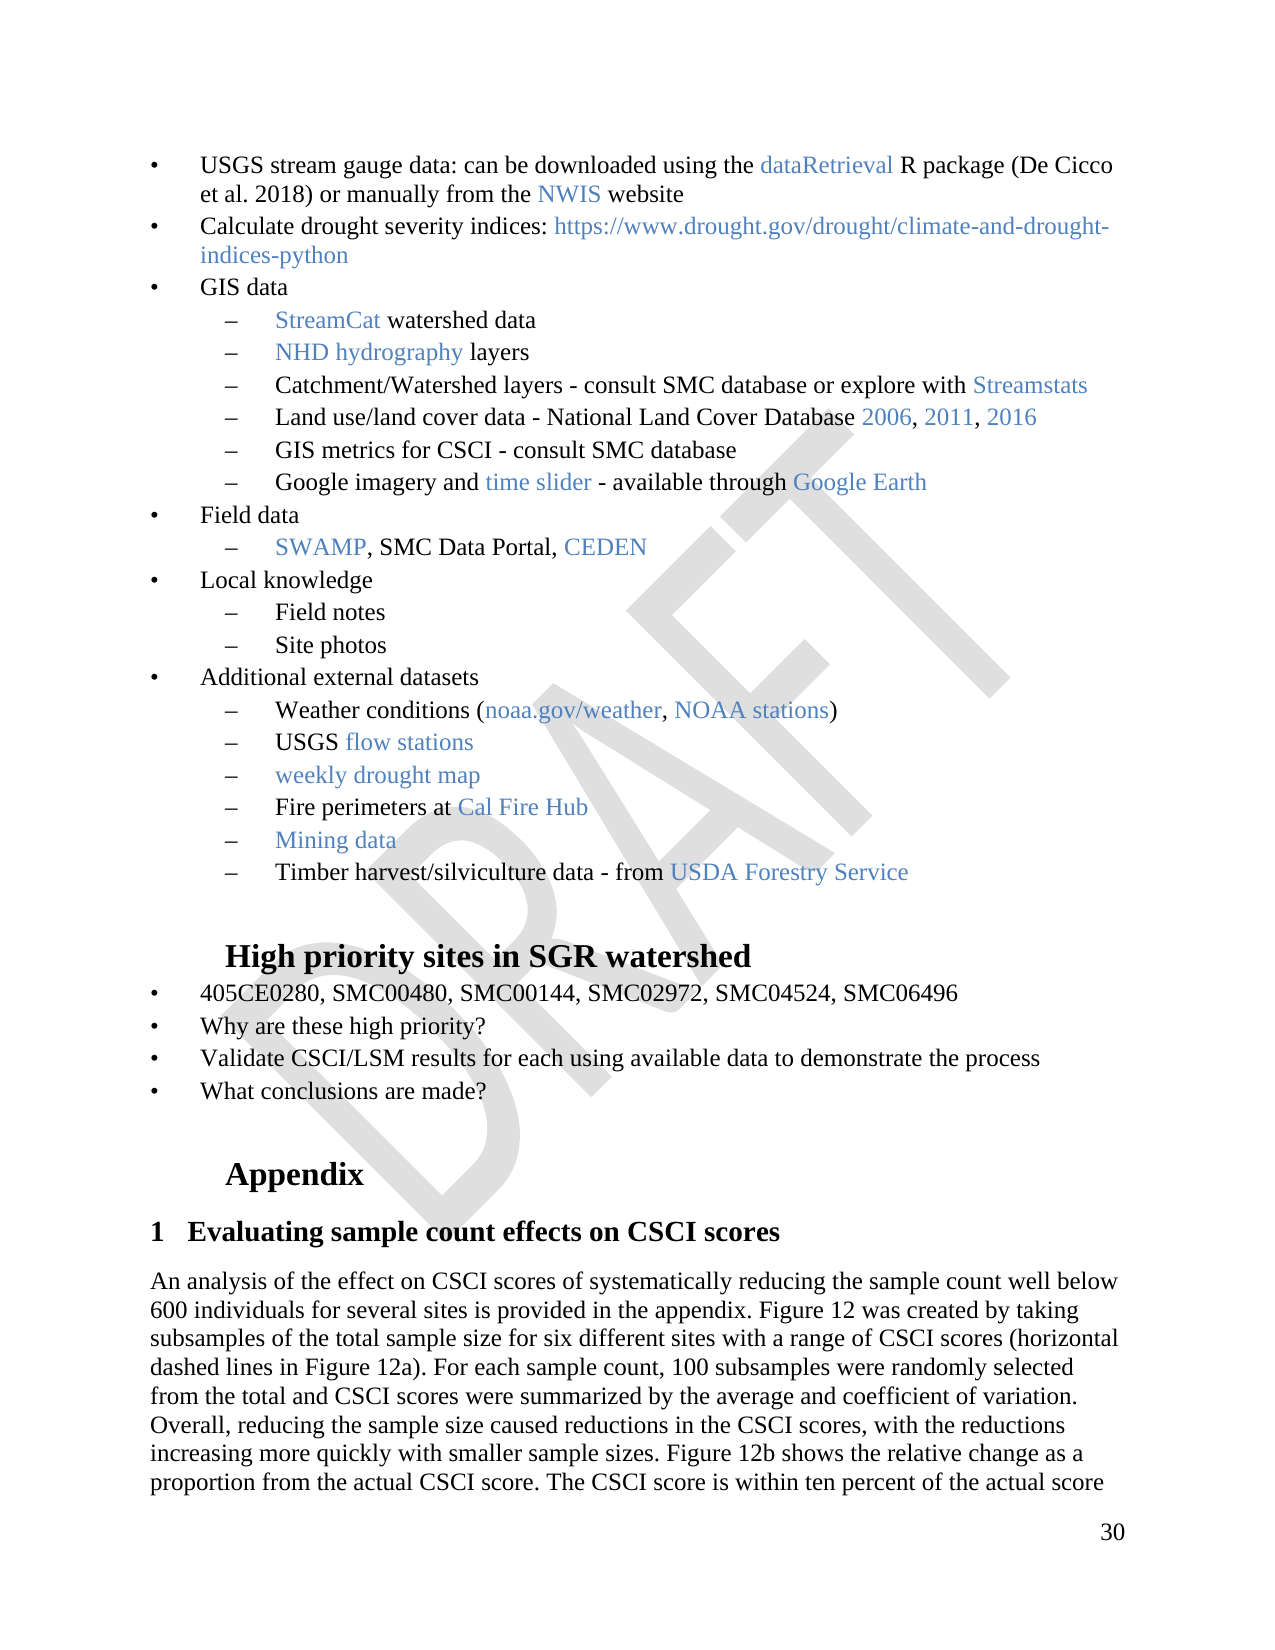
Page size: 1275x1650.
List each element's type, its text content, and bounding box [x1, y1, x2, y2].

list Additional external datasets [150, 662, 1125, 691]
list Why are these high priority? [150, 1011, 1125, 1039]
list weekly drought map [225, 760, 1125, 789]
subtitle High priority sites in SGR watershed [150, 936, 1125, 974]
list Field notes [225, 597, 1125, 626]
subtitle Appendix [150, 1154, 1125, 1193]
list Field data [150, 500, 1125, 529]
list Weather conditions (noaa.gov/weather, NOAA stations) [225, 695, 1125, 724]
list USGS stream gauge data: can be downloaded using the dataRetrieval R package (De Cicco et al. 2018) or manually from the NWIS website [150, 150, 1125, 207]
list 405CE0280, SMC00480, SMC00144, SMC02972, SMC04524, SMC06496 [150, 978, 1125, 1007]
list NHD hydrography layers [225, 337, 1125, 366]
list Mining data [225, 825, 1125, 854]
subtitle Evaluating sample count effects on CSCI scores [150, 1214, 1125, 1247]
list What conclusions are made? [150, 1076, 1125, 1104]
list Land use/land cover data - National Land Cover Database 2006, 2011, 2016 [225, 402, 1125, 431]
list USGS flow stations [225, 727, 1125, 756]
list Timber harvest/silviculture data - from USDA Forestry Service [225, 857, 1125, 886]
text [150, 1266, 1125, 1496]
list Site photos [225, 630, 1125, 659]
list Fire perimeters at Cal Fire Hub [225, 792, 1125, 821]
list SWAMP, SMC Data Portal, CEDEN [225, 532, 1125, 561]
list GIS data [150, 272, 1125, 301]
list GIS metrics for CSCI - consult SMC database [225, 435, 1125, 464]
list Validate CSCI/LSM results for each using available data to demonstrate the process [150, 1043, 1125, 1072]
list Local knowledge [150, 565, 1125, 594]
list Google imagery and time slider - available through Google Earth [225, 467, 1125, 496]
list Calculate drought severity indices: https://www.drought.gov/drought/climate-and-drought-indices-python [150, 211, 1125, 269]
list StreamCat watershed data [225, 305, 1125, 334]
list Catchment/Watershed layers - consult SMC database or explore with Streamstats [225, 370, 1125, 399]
